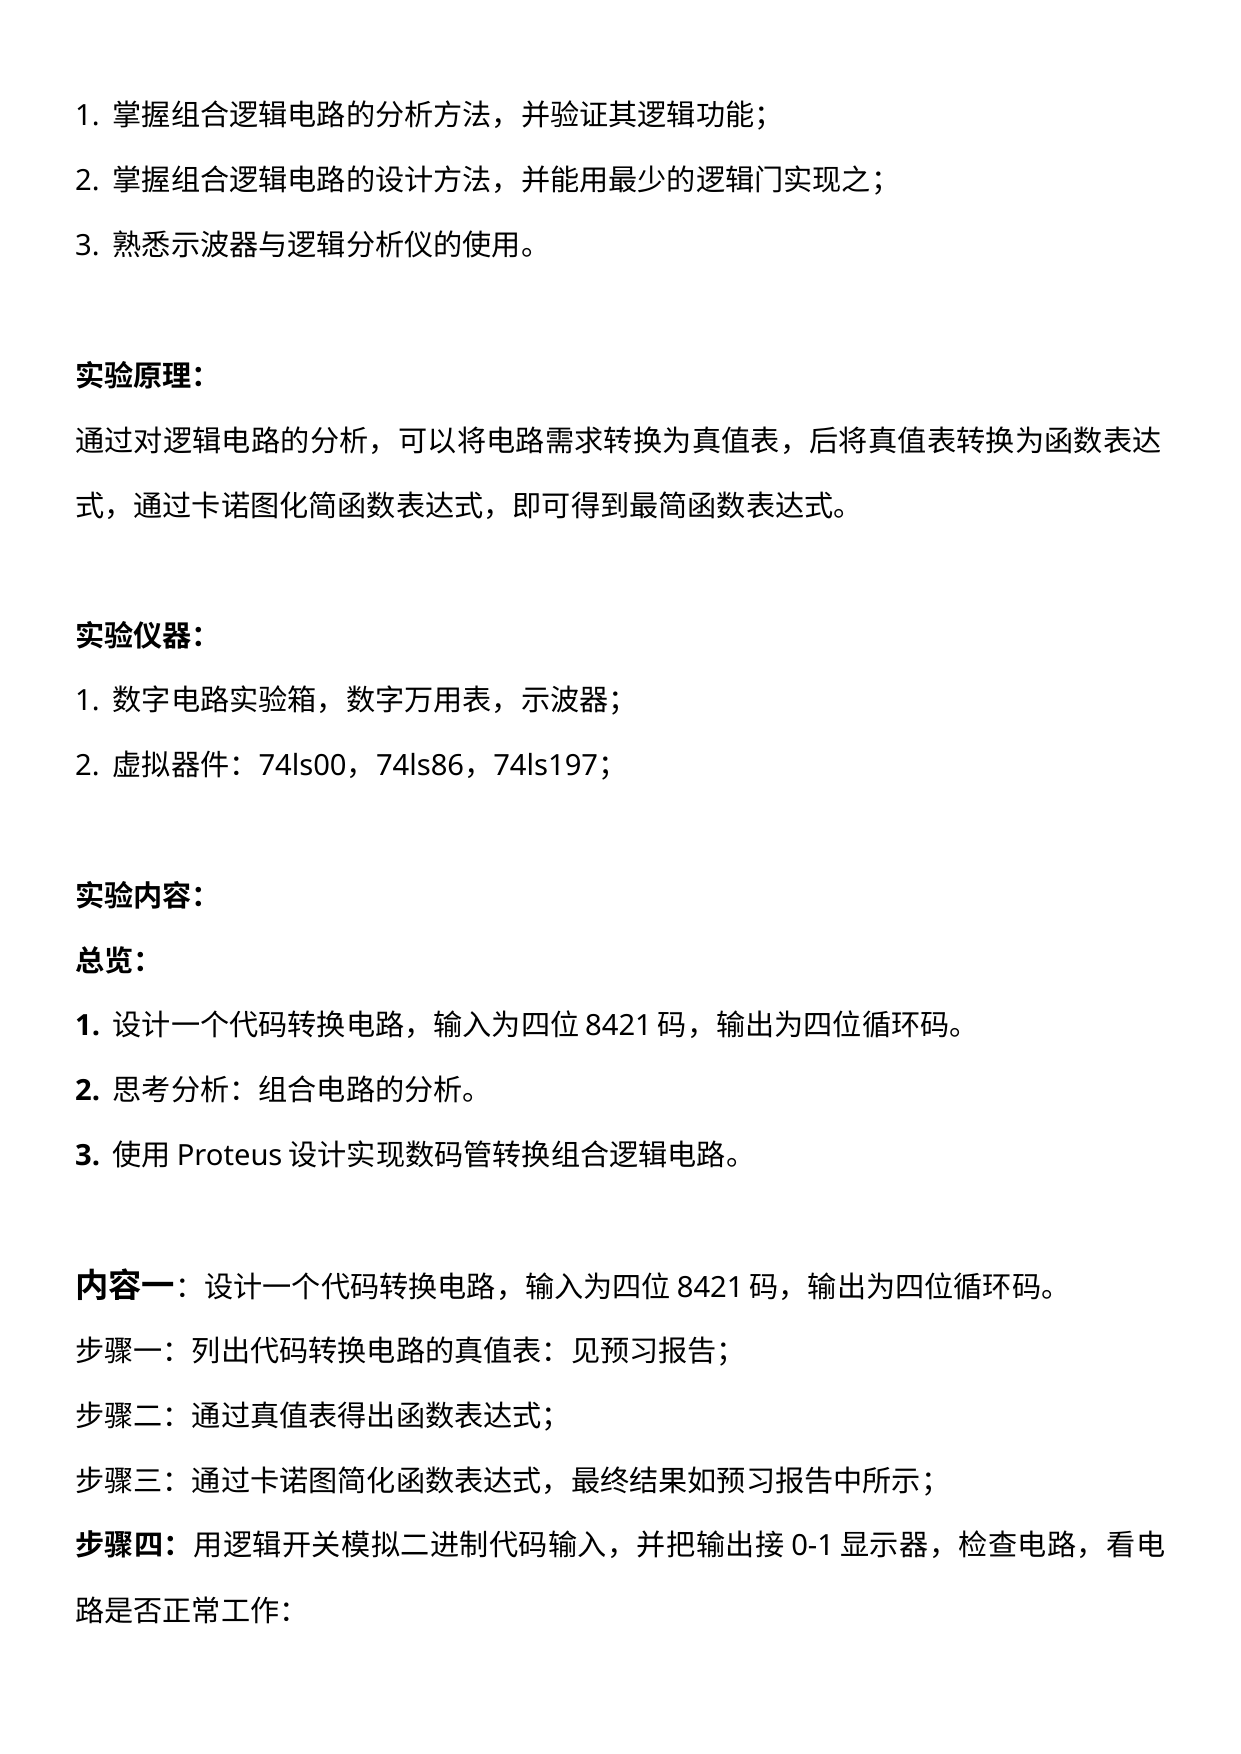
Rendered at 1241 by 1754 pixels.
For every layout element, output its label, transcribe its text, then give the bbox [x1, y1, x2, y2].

list 数字电路实验箱，数字万用表，示波器； [75, 666, 1165, 731]
list 设计一个代码转换电路，输入为四位8421码，输出为四位循环码。 [75, 991, 1165, 1056]
text 步骤四：用逻辑开关模拟二进制代码输入，并把输出接0-1显示器，检查电路，看电路是否正常工作： [75, 1511, 1165, 1641]
text 步骤二：通过真值表得出函数表达式； [75, 1381, 1165, 1446]
list 掌握组合逻辑电路的分析方法，并验证其逻辑功能； [75, 81, 1165, 146]
list 虚拟器件：74ls00，74ls86，74ls197； [75, 731, 1165, 796]
text 实验原理： [75, 341, 1165, 406]
text 实验仪器： [75, 601, 1165, 666]
text 通过对逻辑电路的分析，可以将电路需求转换为真值表，后将真值表转换为函数表达式，通过卡诺图化简函数表达式，即可得到最简函数表达式。 [75, 406, 1165, 536]
list 熟悉示波器与逻辑分析仪的使用。 [75, 211, 1165, 276]
list 掌握组合逻辑电路的设计方法，并能用最少的逻辑门实现之； [75, 146, 1165, 211]
text 实验内容： [75, 861, 1165, 926]
list 使用Proteus设计实现数码管转换组合逻辑电路。 [75, 1121, 1165, 1186]
text 总览： [75, 926, 1165, 991]
text 内容一：设计一个代码转换电路，输入为四位8421码，输出为四位循环码。 [75, 1251, 1165, 1316]
list 思考分析：组合电路的分析。 [75, 1056, 1165, 1121]
text 步骤一：列出代码转换电路的真值表：见预习报告； [75, 1316, 1165, 1381]
text 步骤三：通过卡诺图简化函数表达式，最终结果如预习报告中所示； [75, 1446, 1165, 1511]
